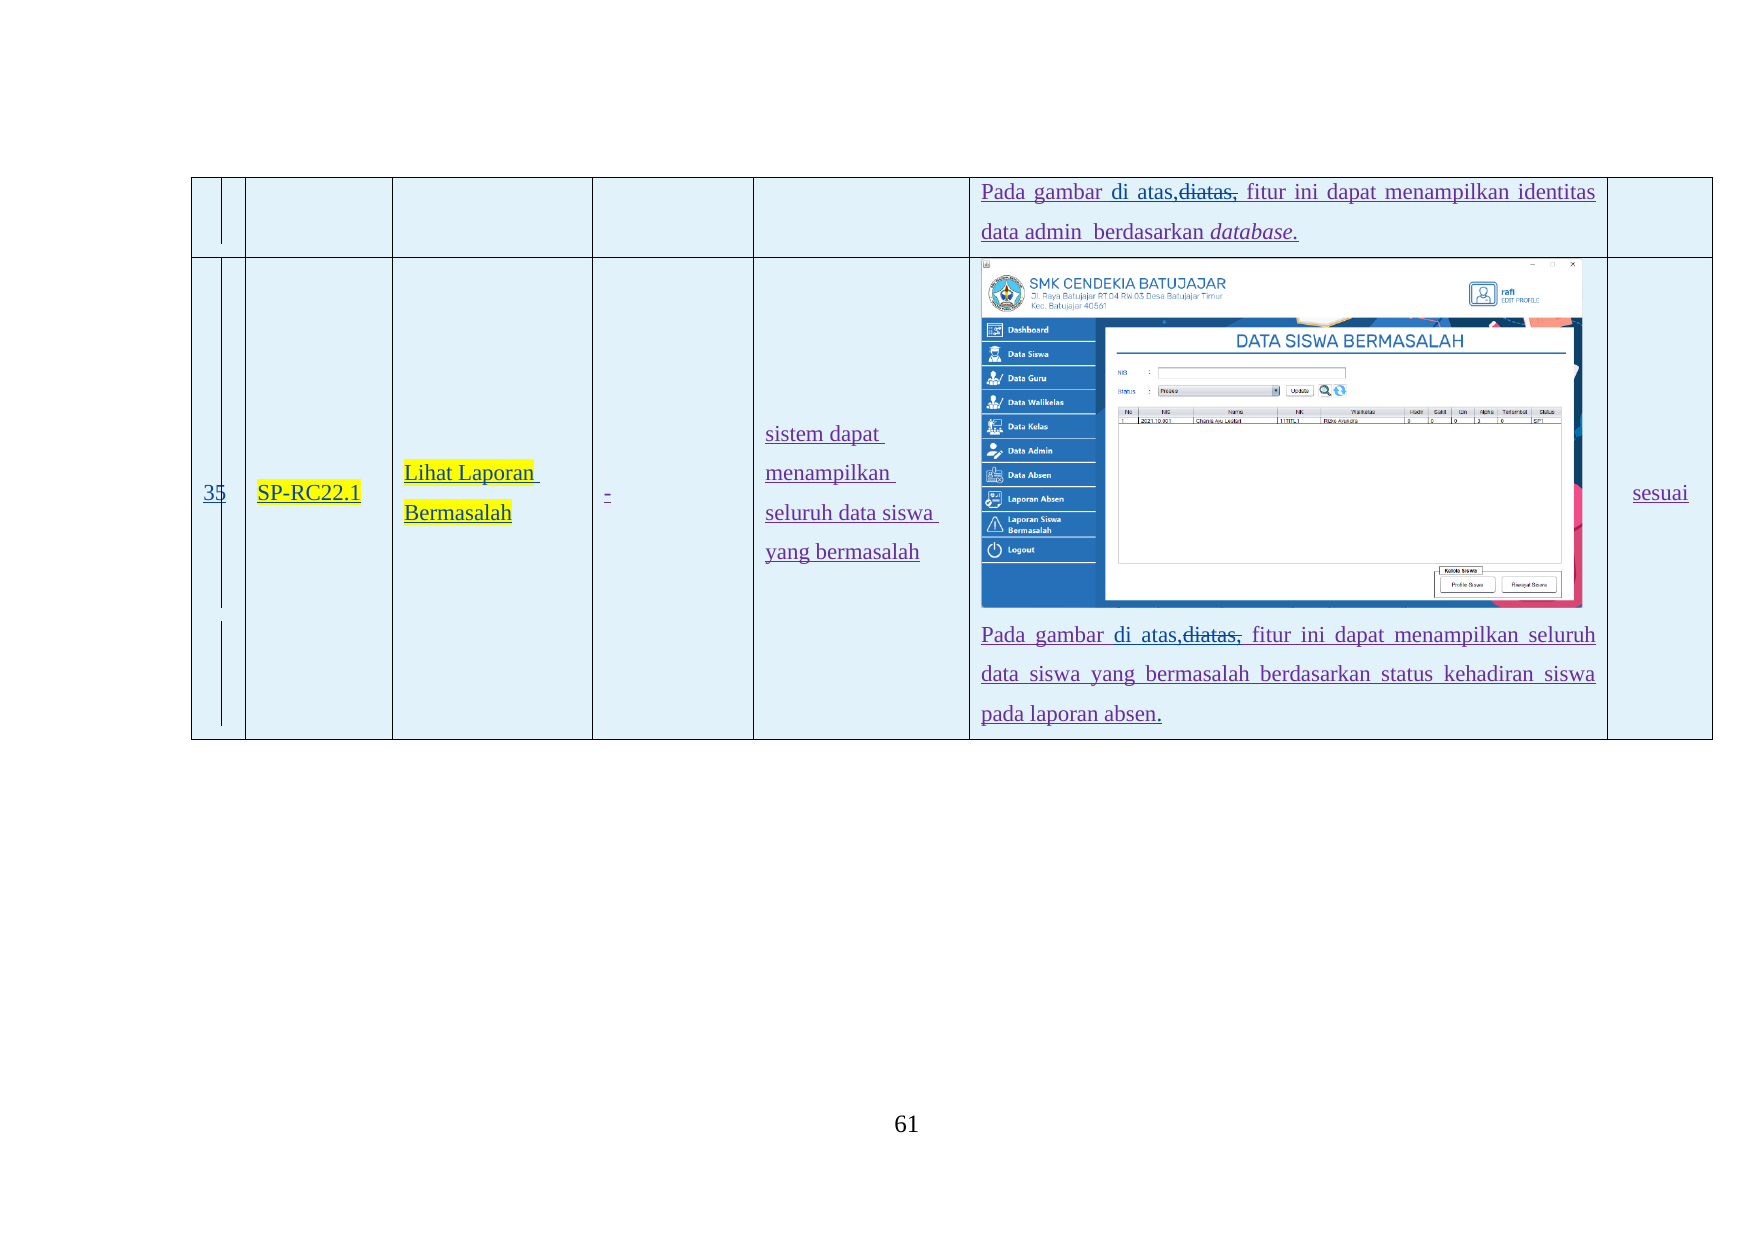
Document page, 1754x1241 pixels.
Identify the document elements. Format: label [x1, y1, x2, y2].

picture [980, 258, 1583, 608]
